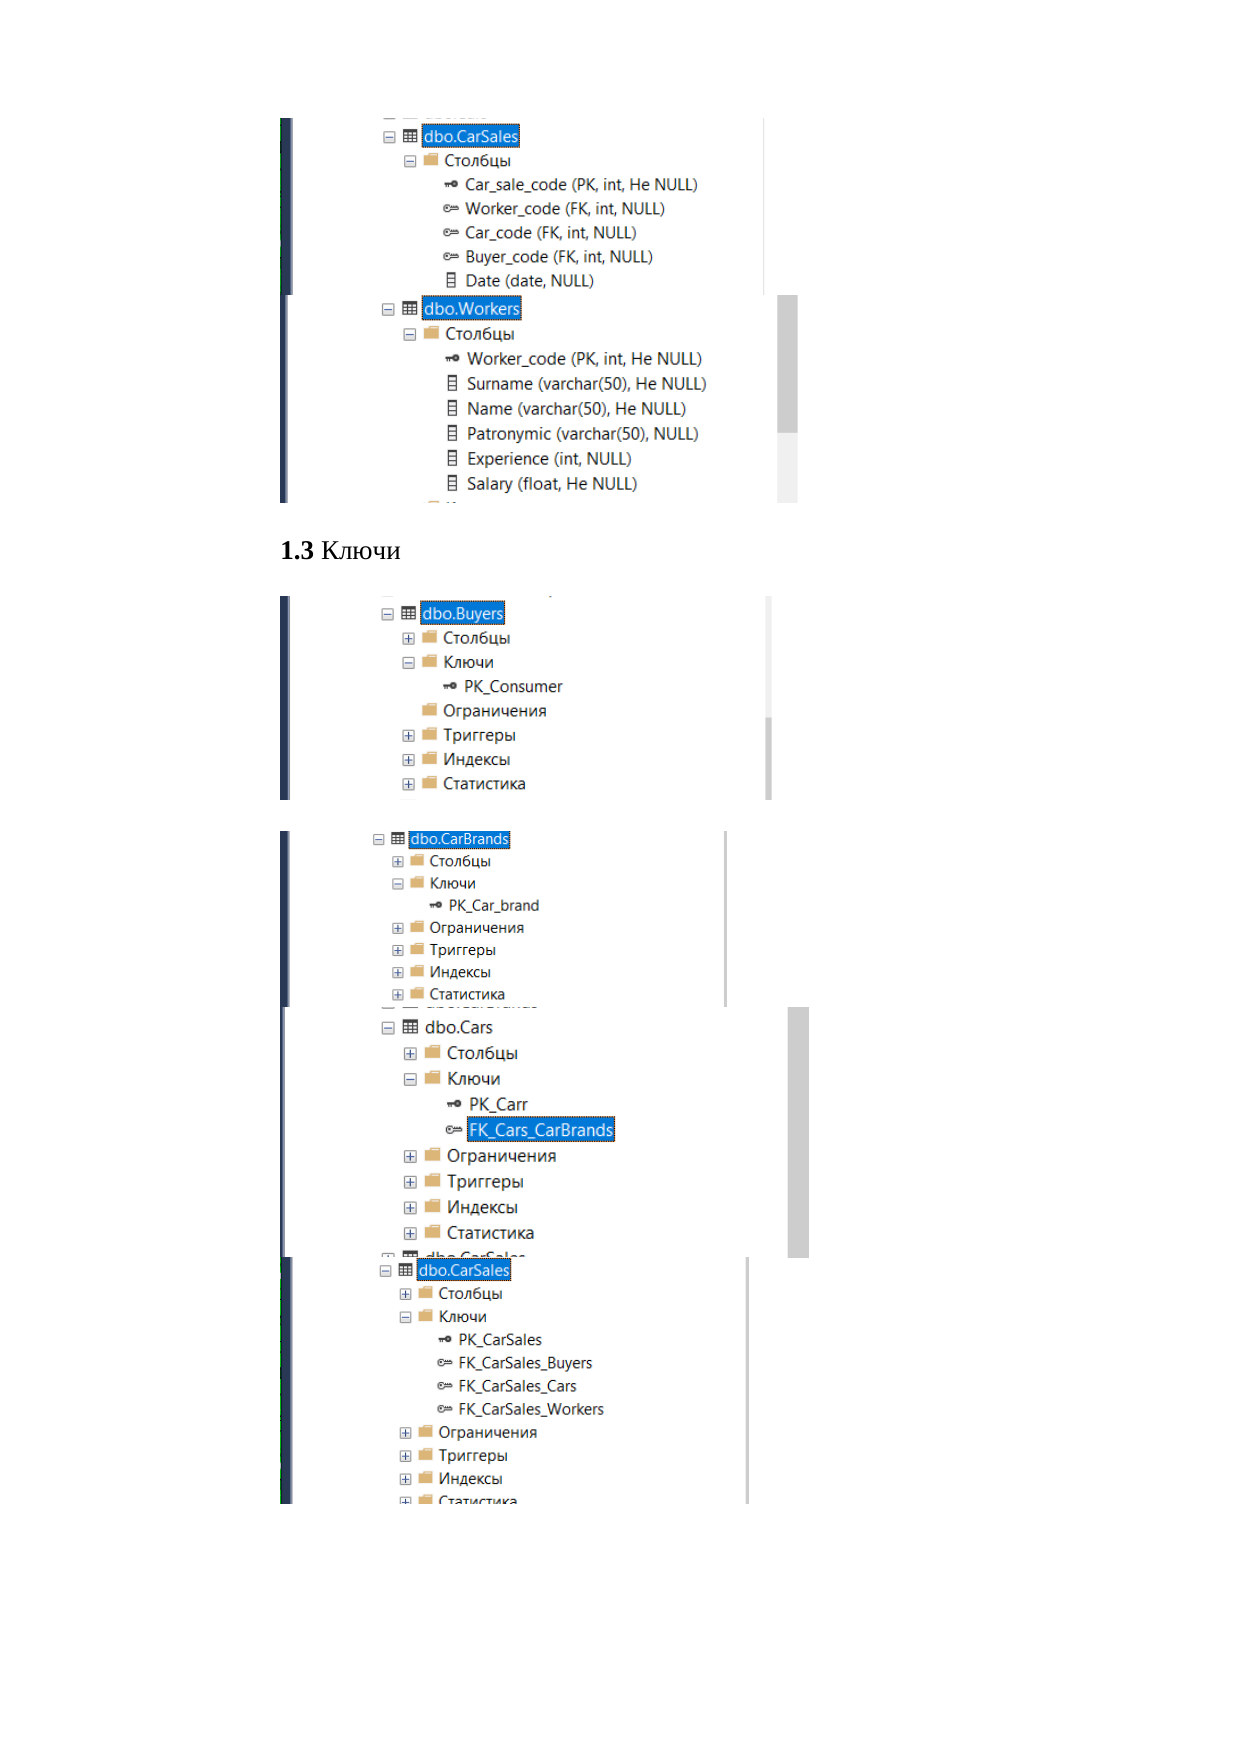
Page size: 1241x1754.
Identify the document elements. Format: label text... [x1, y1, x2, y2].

picture [280, 118, 798, 503]
picture [280, 596, 772, 800]
picture [280, 831, 809, 1504]
text 1.3 Ключи [280, 534, 1152, 565]
